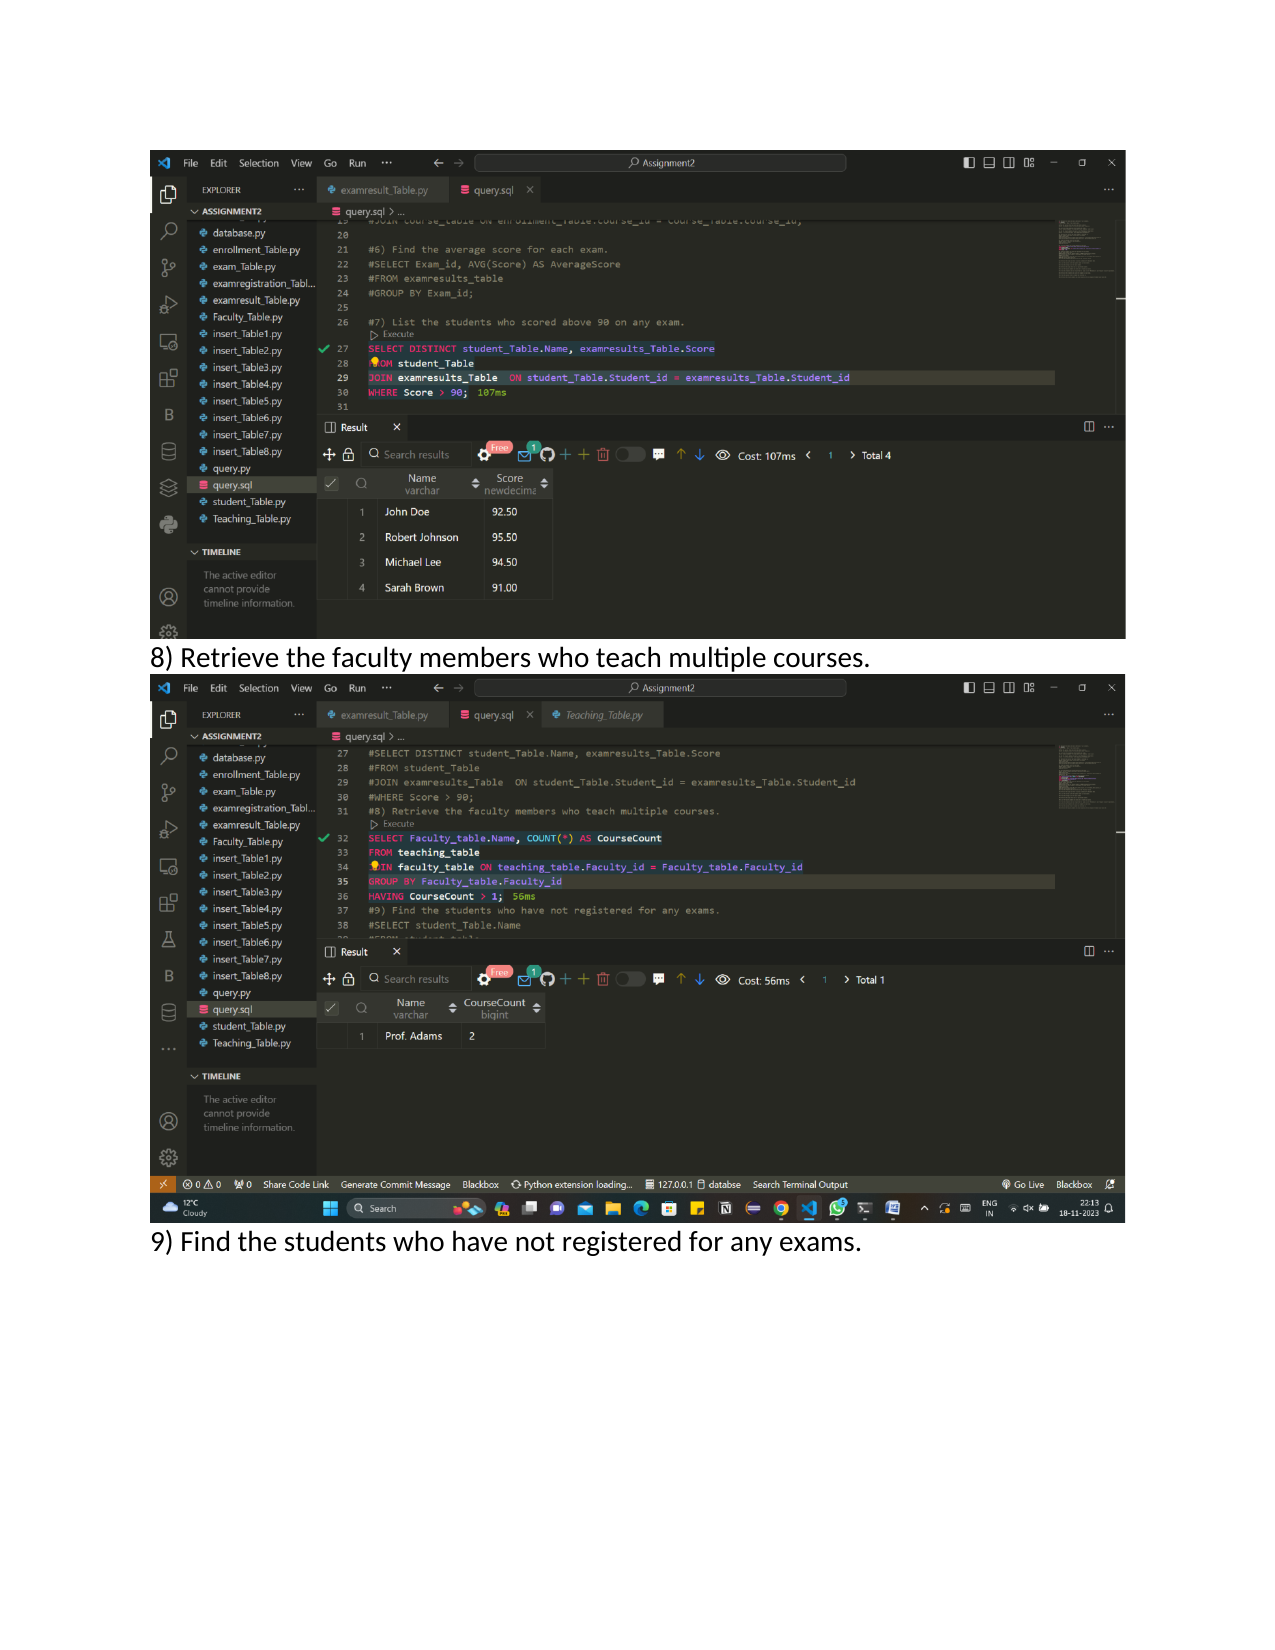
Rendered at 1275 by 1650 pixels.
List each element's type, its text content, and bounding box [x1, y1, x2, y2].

text 9) Find the students who have not registered for any exams. [150, 1223, 1125, 1258]
text 8) Retrieve the faculty members who teach multiple courses. [150, 639, 1125, 674]
picture [150, 150, 1126, 639]
picture [150, 674, 1125, 1223]
